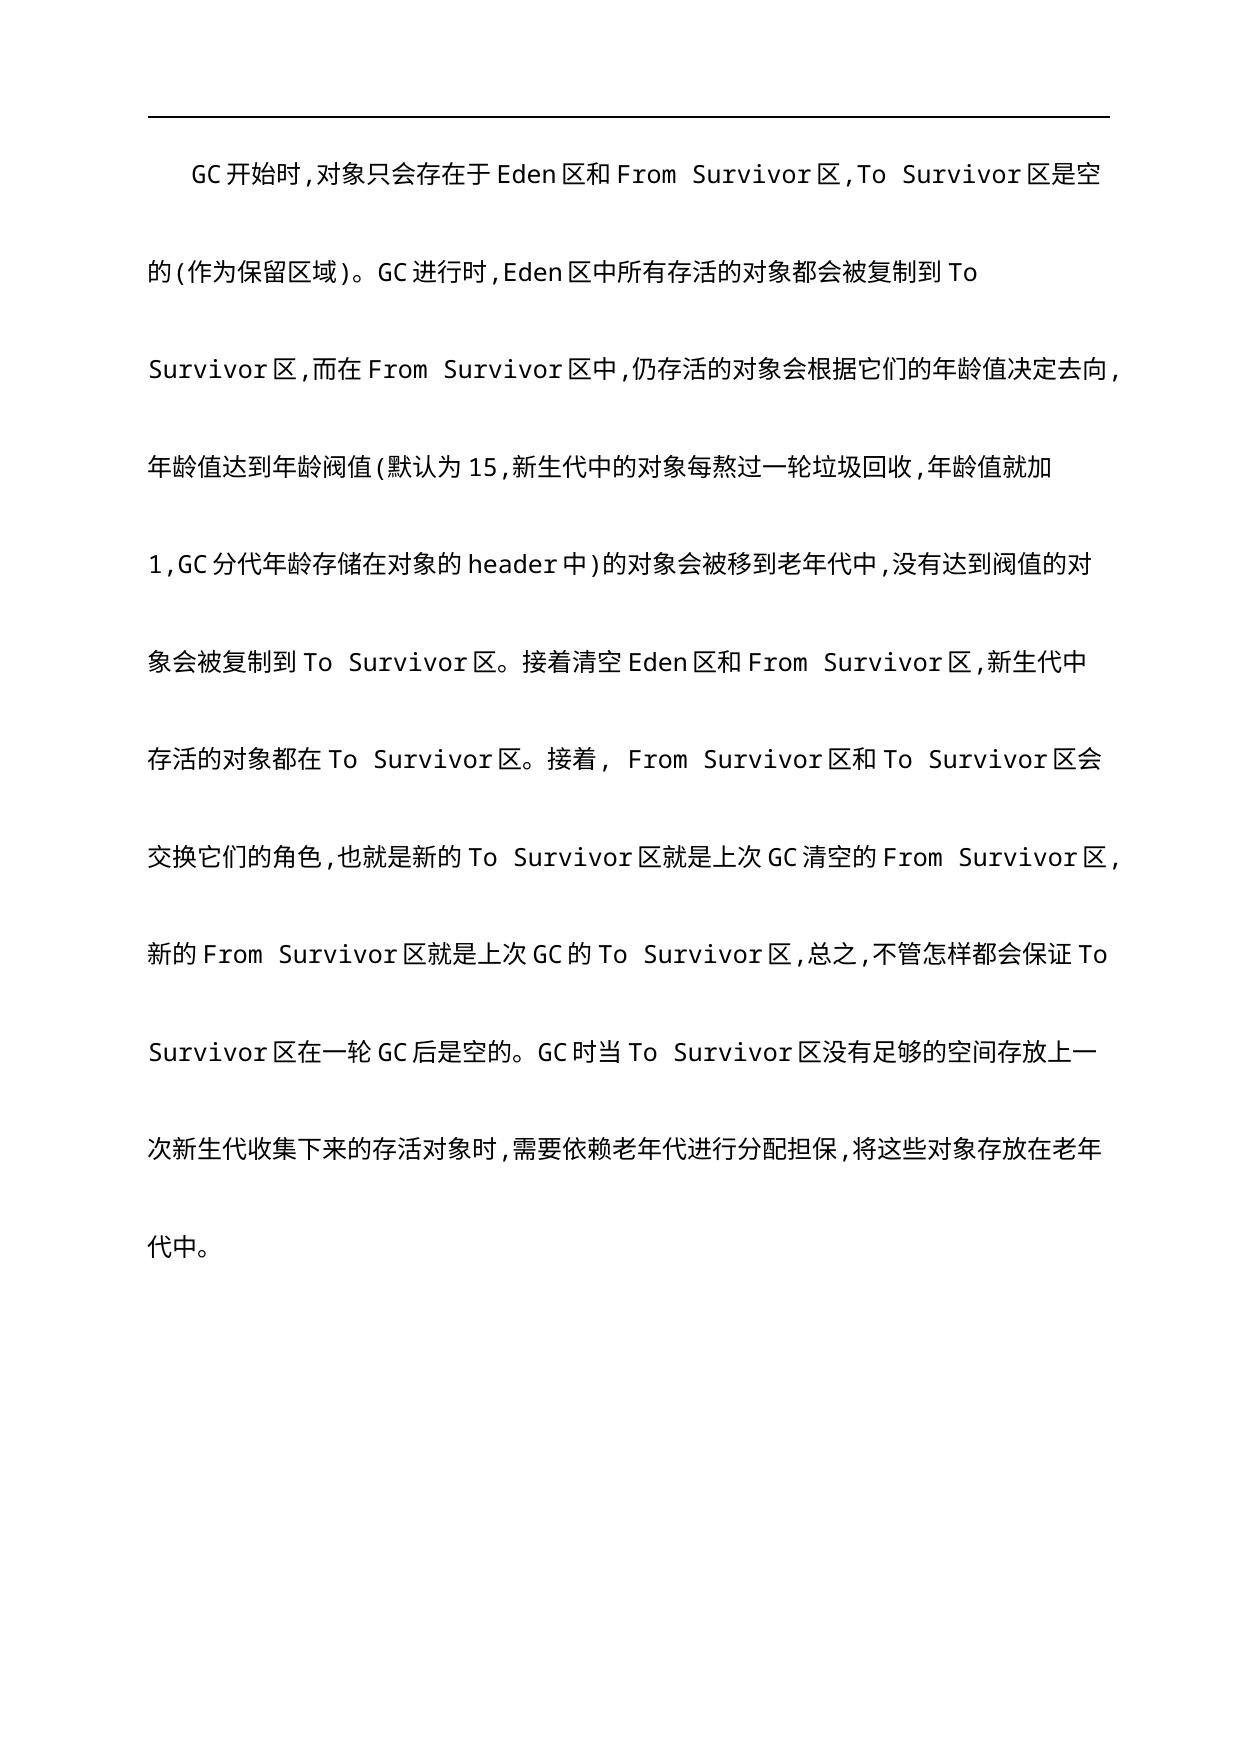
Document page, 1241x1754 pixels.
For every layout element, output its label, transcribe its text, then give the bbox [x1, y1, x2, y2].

text GC开始时,对象只会存在于Eden区和From Survivor区,To Survivor区是空的(作为保留区域)。GC进行时,Eden区中所有存活的对象都会被复制到To Survivor区,而在From Survivor区中,仍存活的对象会根据它们的年龄值决定去向,年龄值达到年龄阀值(默认为15,新生代中的对象每熬过一轮垃圾回收,年龄值就加1,GC分代年龄存储在对象的header中)的对象会被移到老年代中,没有达到阀值的对象会被复制到To Survivor区。接着清空Eden区和From Survivor区,新生代中存活的对象都在To Survivor区。接着, From Survivor区和To Survivor区会交换它们的角色,也就是新的To Survivor区就是上次GC清空的From Survivor区,新的From Survivor区就是上次GC的To Survivor区,总之,不管怎样都会保证To Survivor区在一轮GC后是空的。GC时当To Survivor区没有足够的空间存放上一次新生代收集下来的存活对象时,需要依赖老年代进行分配担保,将这些对象存放在老年代中。 [148, 140, 1110, 1278]
